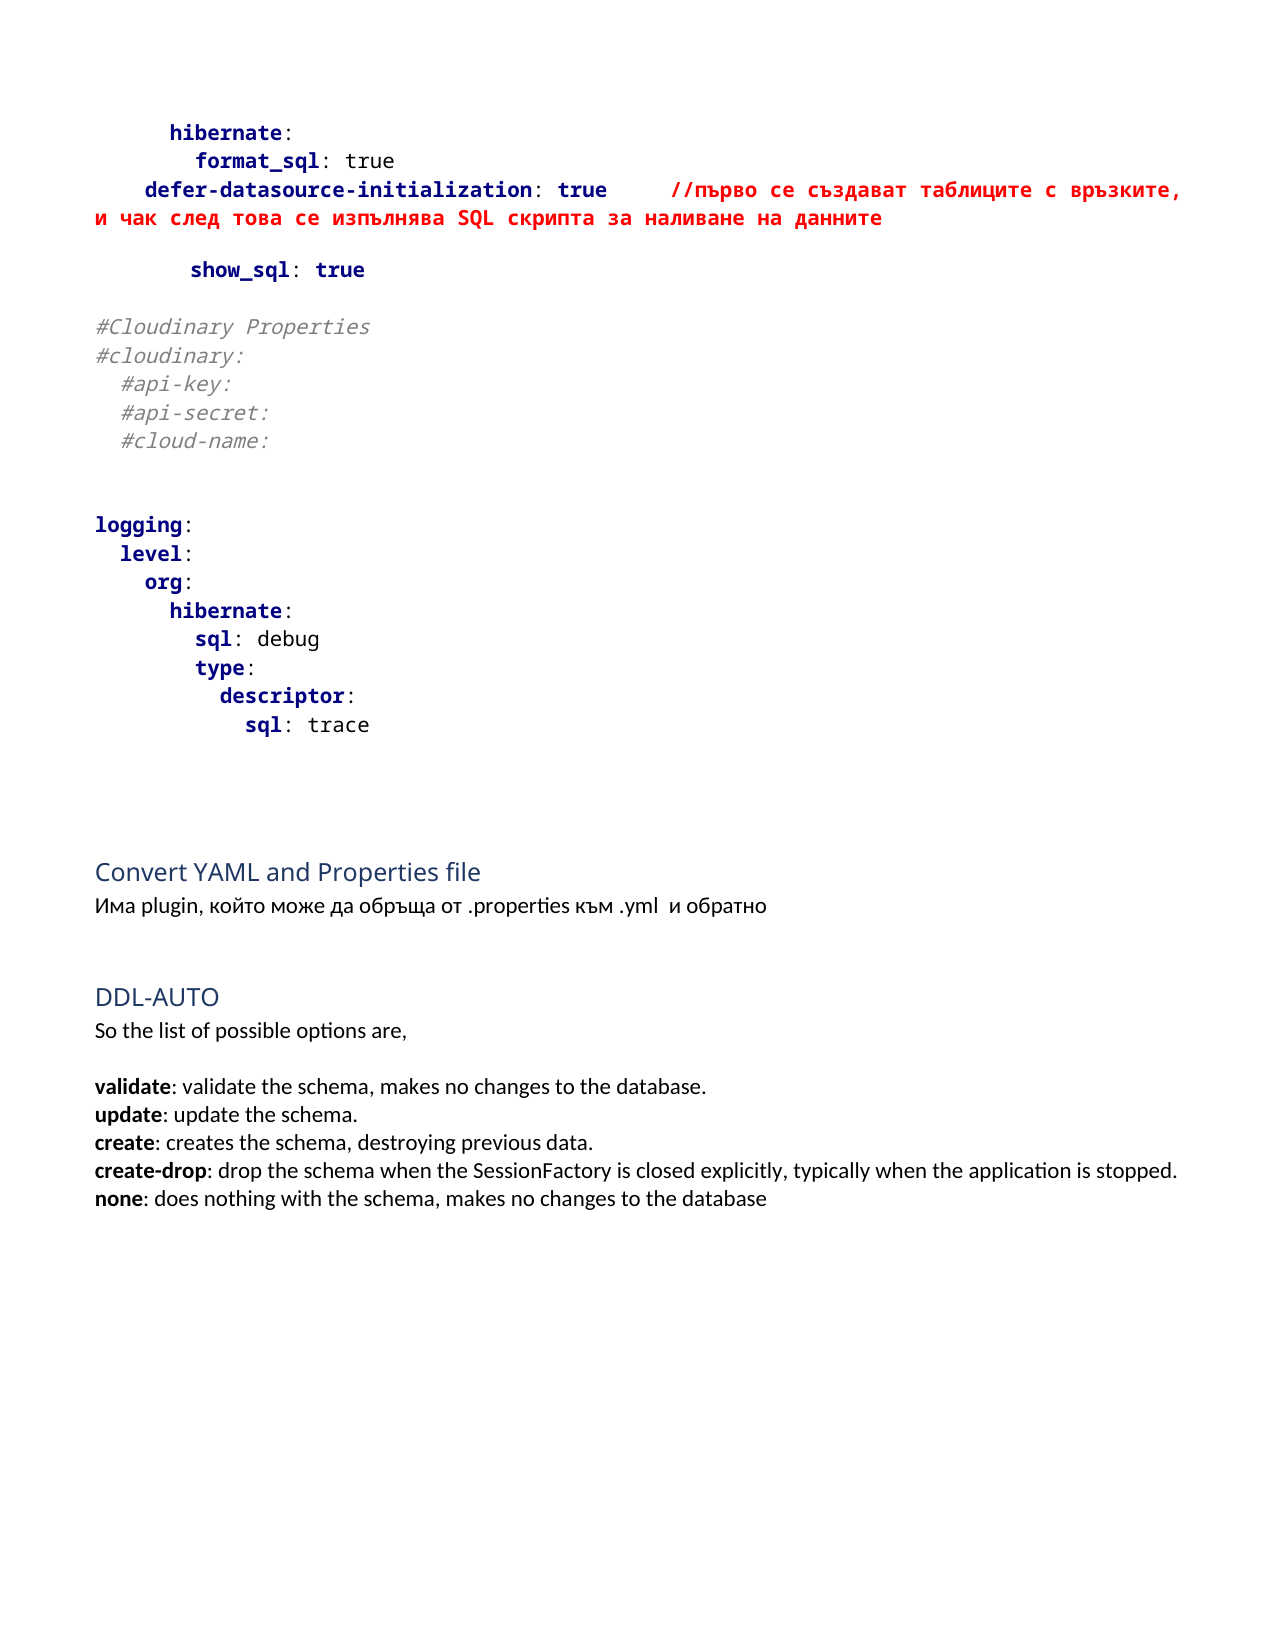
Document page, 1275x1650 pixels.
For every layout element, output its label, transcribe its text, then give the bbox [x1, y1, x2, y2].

text So the list of possible options are, [94, 1016, 1198, 1044]
text logging: level: org: hibernate: sql: debug type: descriptor: sql: trace [94, 511, 1198, 738]
text create: creates the schema, destroying previous data. [94, 1128, 1198, 1156]
text Има plugin, който може да обръща от .properties към .yml и обратно [94, 891, 1198, 919]
text show_sql: true [94, 256, 1198, 284]
text validate: validate the schema, makes no changes to the database. [94, 1072, 1198, 1100]
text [94, 118, 1198, 256]
text update: update the schema. [94, 1100, 1198, 1128]
subtitle DDL-AUTO [94, 979, 1198, 1013]
text create-drop: drop the schema when the SessionFactory is closed explicitly, typically when the application is stopped. [94, 1156, 1198, 1184]
subtitle Convert YAML and Properties file [94, 854, 1198, 888]
text #Cloudinary Properties #cloudinary: #api-key: #api-secret: #cloud-name: [94, 312, 1198, 454]
text none: does nothing with the schema, makes no changes to the database [94, 1184, 1198, 1212]
